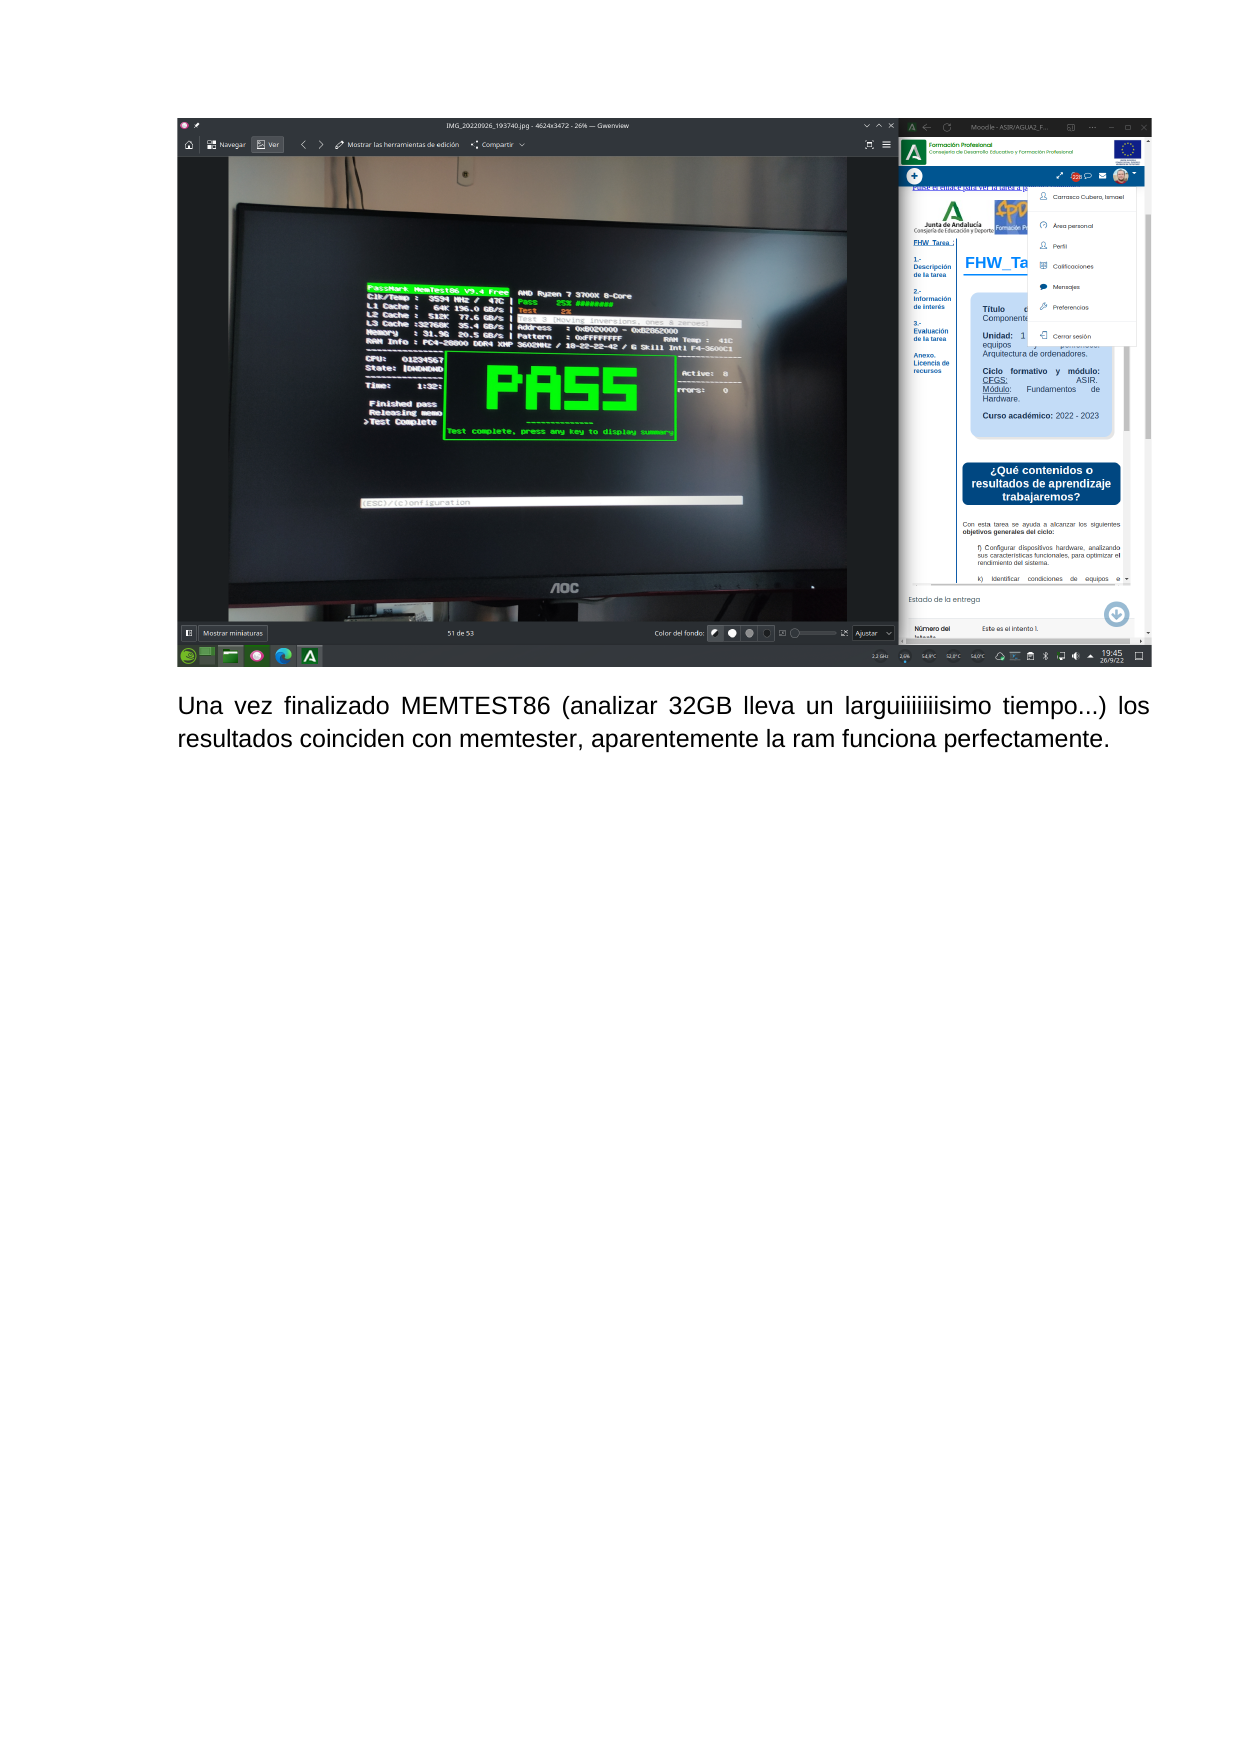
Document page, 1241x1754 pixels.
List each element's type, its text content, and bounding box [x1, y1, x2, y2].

text Una vez finalizado MEMTEST86 (analizar 32GB lleva un larguiiiiiiisimo tiempo...) los resultados coinciden con memtester, aparentemente la ram funciona perfectamente. [177, 691, 1152, 753]
picture [177, 118, 1152, 667]
